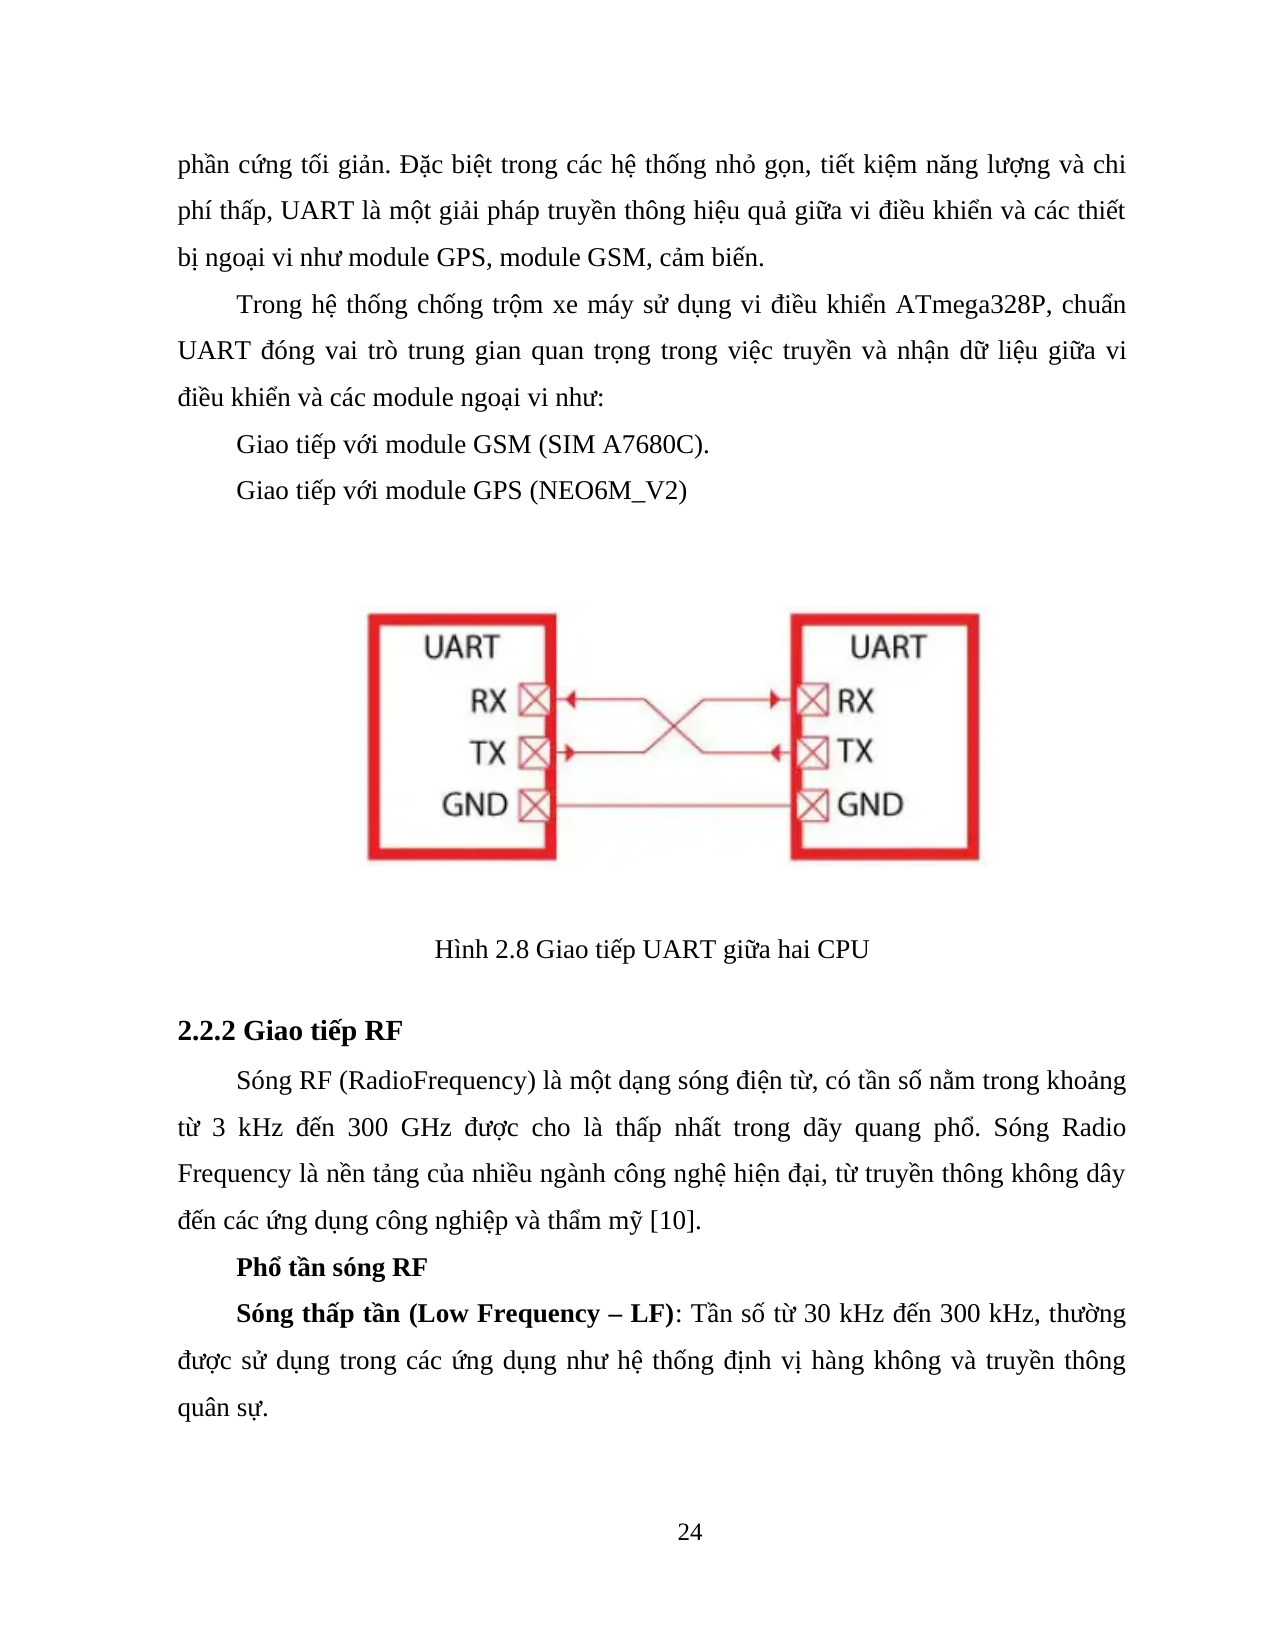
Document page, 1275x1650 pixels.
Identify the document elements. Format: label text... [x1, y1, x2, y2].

picture [331, 567, 1033, 894]
text Phổ tần sóng RF [177, 1251, 1127, 1282]
subtitle 2.2.2 Giao tiếp RF [177, 1013, 1127, 1047]
text Sóng thấp tần (Low Frequency – LF): Tần số từ 30 kHz đến 300 kHz, thường được sử dụng trong các ứng dụng như hệ thống định vị hàng không và truyền thông quân sự. [177, 1297, 1127, 1422]
text Sóng RF (RadioFrequency) là một dạng sóng điện từ, có tần số nằm trong khoảng từ 3 kHz đến 300 GHz được cho là thấp nhất trong dãy quang phổ. Sóng Radio Frequency là nền tảng của nhiều ngành công nghệ hiện đại, từ truyền thông không dây đến các ứng dụng công nghiệp và thẩm mỹ [10]. [177, 1064, 1127, 1235]
text Trong hệ thống chống trộm xe máy sử dụng vi điều khiển ATmega328P, chuẩn UART đóng vai trò trung gian quan trọng trong việc truyền và nhận dữ liệu giữa vi điều khiển và các module ngoại vi như: [177, 288, 1127, 412]
text Giao tiếp với module GPS (NEO6M_V2) [177, 474, 1127, 506]
text Giao tiếp với module GSM (SIM A7680C). [177, 428, 1127, 459]
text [177, 148, 1127, 272]
text Hình 2.8 Giao tiếp UART giữa hai CPU [177, 933, 1127, 964]
